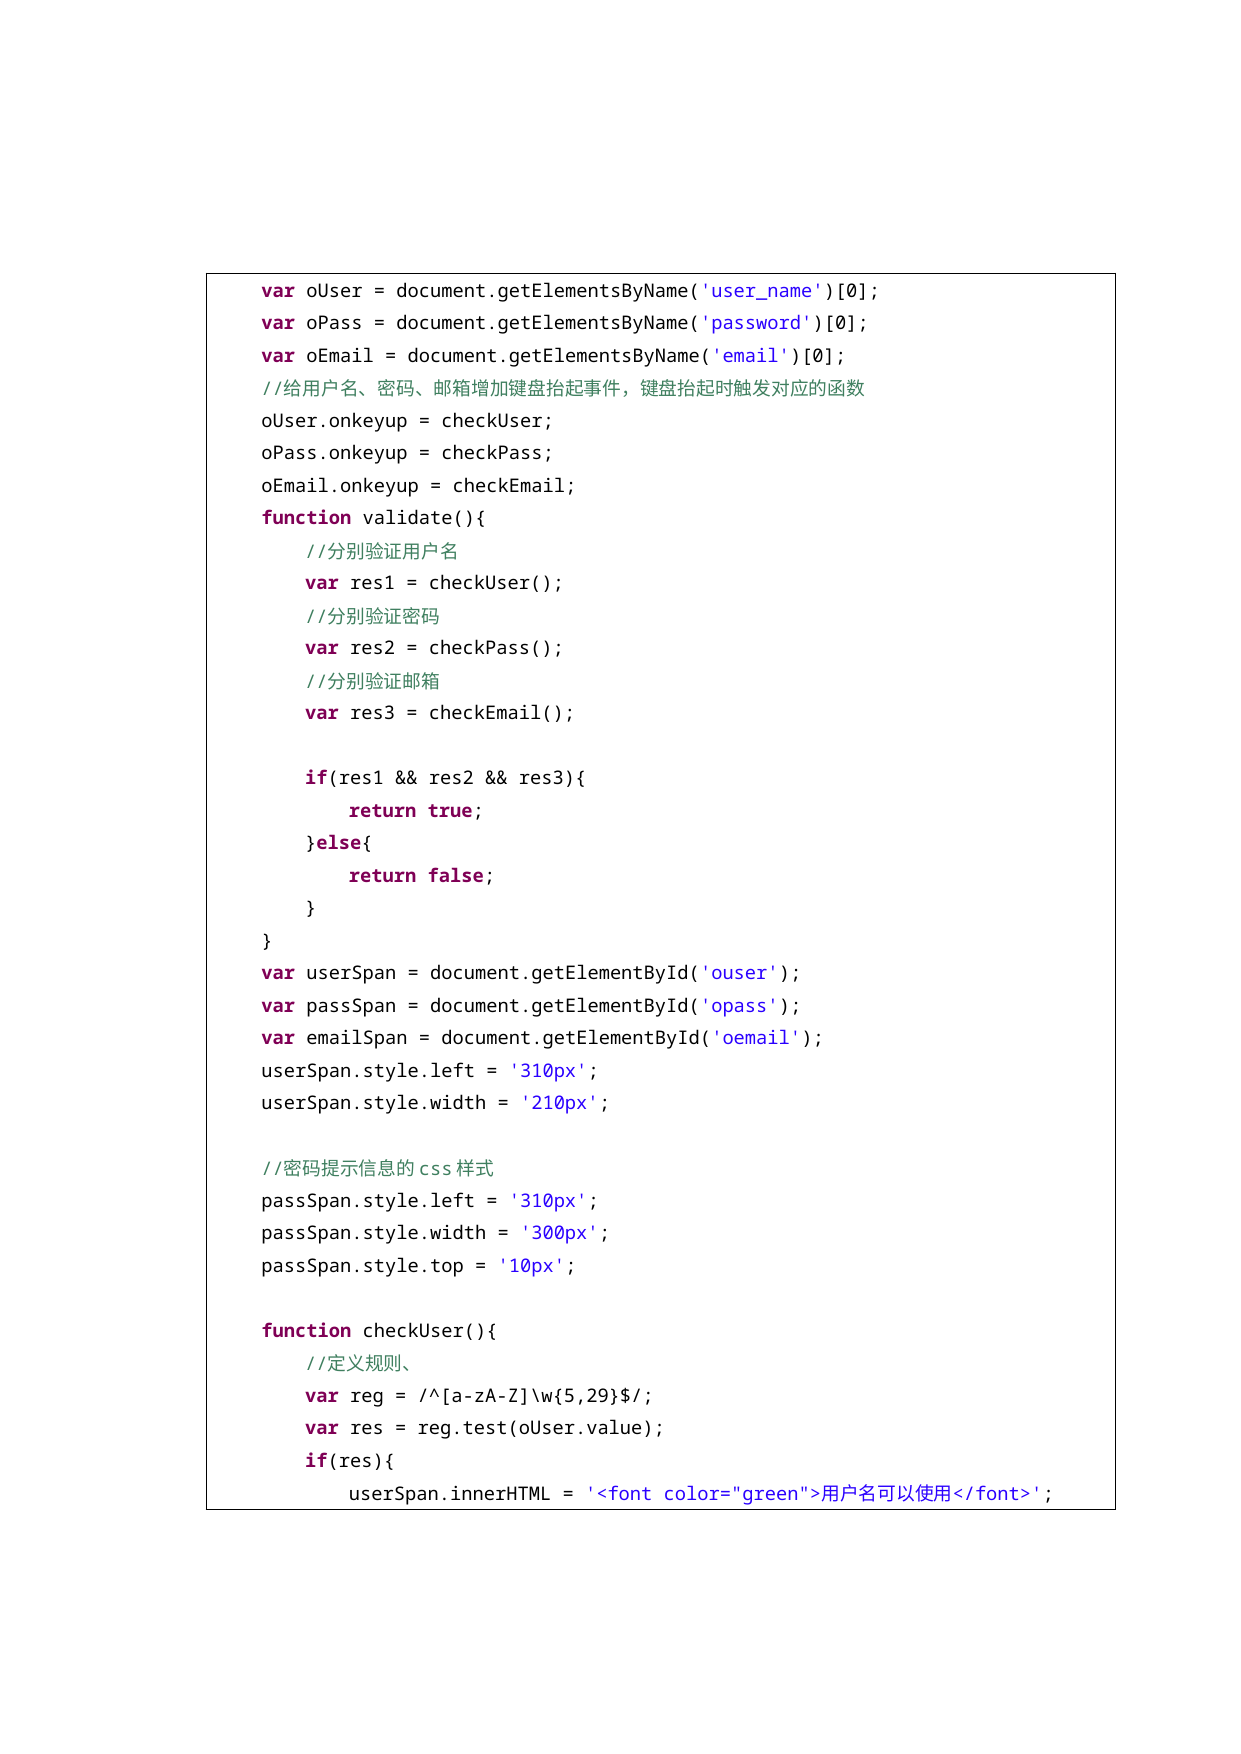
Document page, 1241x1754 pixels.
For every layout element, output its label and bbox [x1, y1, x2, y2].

table_header [207, 274, 1115, 1509]
